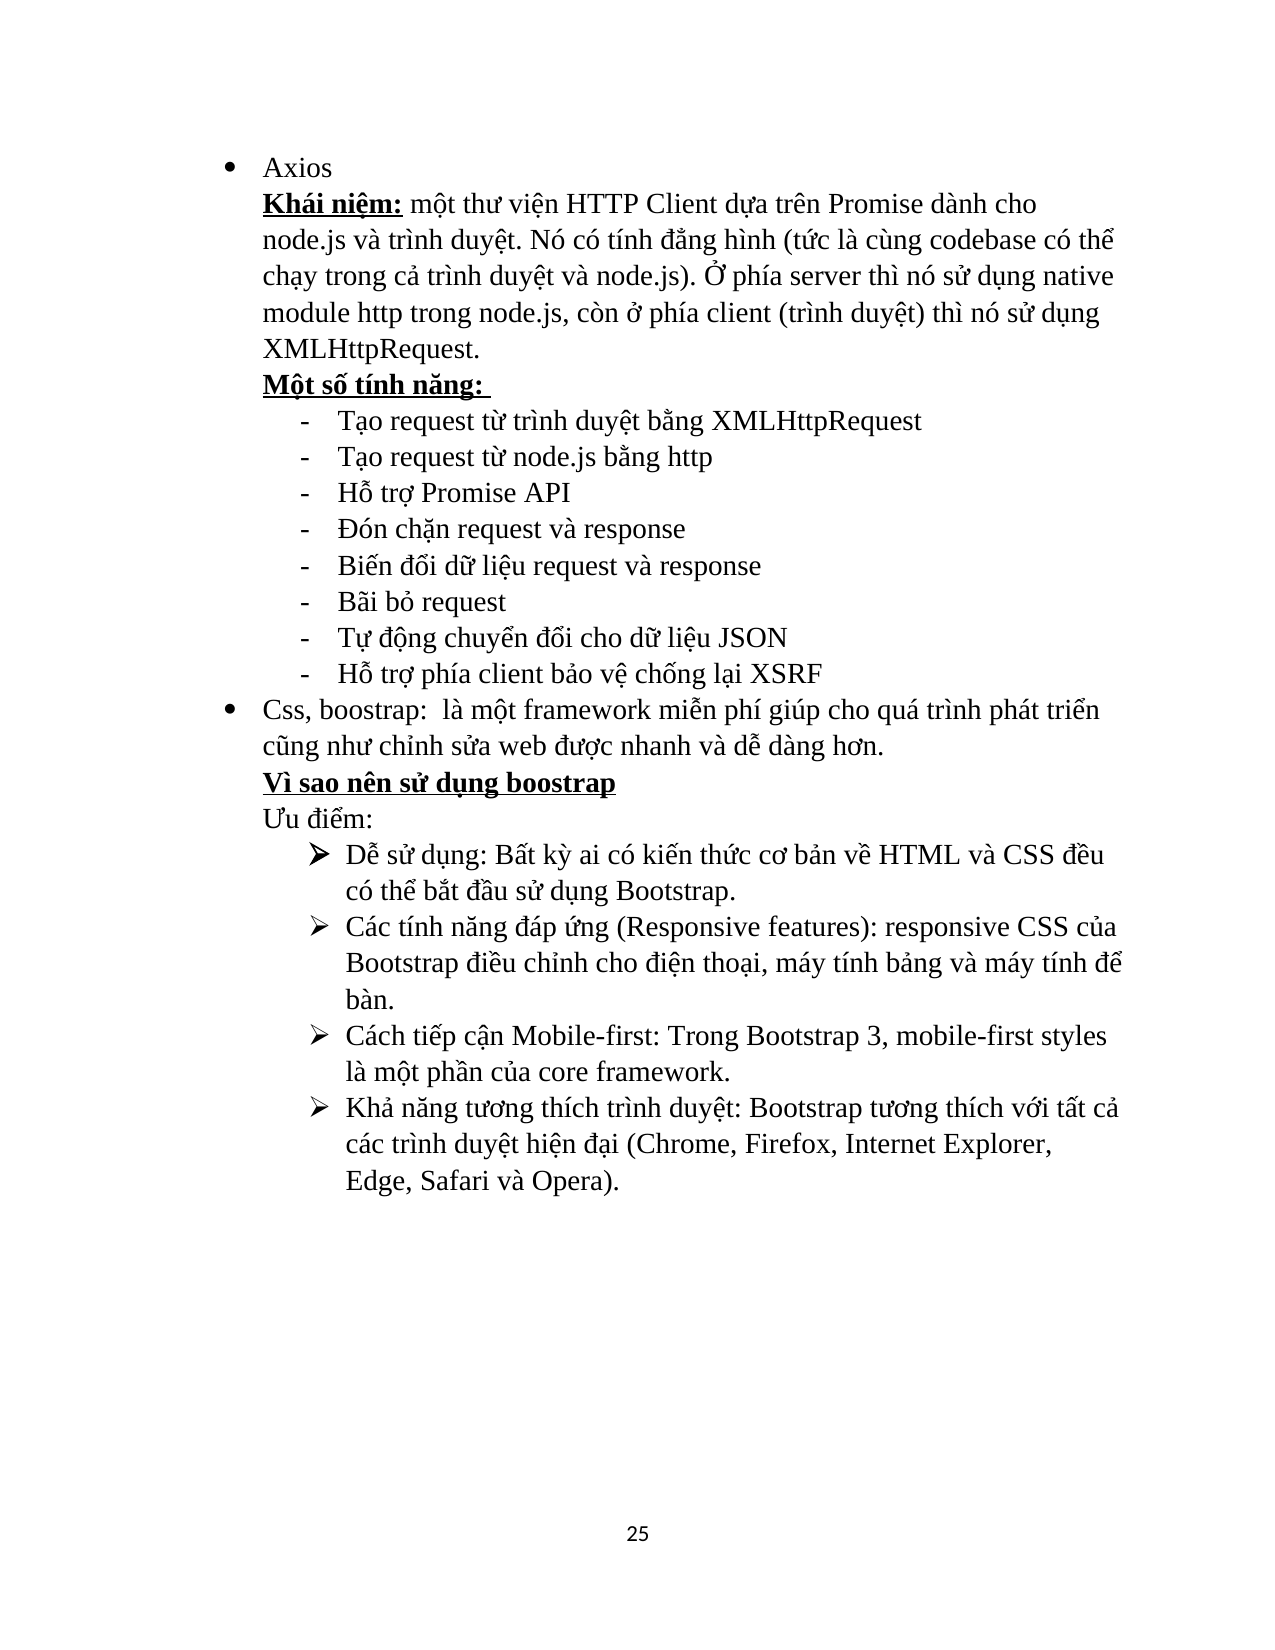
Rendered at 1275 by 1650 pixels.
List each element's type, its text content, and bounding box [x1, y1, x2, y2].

list Axios [225, 150, 1125, 184]
list Dễ sử dụng: Bất kỳ ai có kiến thức cơ bản về HTML và CSS đều có thể bắt đầu sử dụng Bootstrap. [308, 837, 1125, 907]
list Css, boostrap: là một framework miễn phí giúp cho quá trình phát triển cũng như chỉnh sửa web được nhanh và dễ dàng hơn. [225, 692, 1125, 762]
list Hỗ trợ Promise API [300, 475, 1125, 509]
list Hỗ trợ phía client bảo vệ chống lại XSRF [300, 656, 1125, 690]
list Vì sao nên sử dụng boostrap [262, 765, 1125, 798]
list Các tính năng đáp ứng (Responsive features): responsive CSS của Bootstrap điều chỉnh cho điện thoại, máy tính bảng và máy tính để bàn. [308, 909, 1125, 1015]
list Cách tiếp cận Mobile-first: Trong Bootstrap 3, mobile-first styles là một phần của core framework. [308, 1018, 1125, 1088]
list Một số tính năng: [262, 367, 1125, 401]
list Tạo request từ trình duyệt bằng XMLHttpRequest [300, 403, 1125, 437]
list Ưu điểm: [262, 801, 1125, 834]
list Tạo request từ node.js bằng http [300, 439, 1125, 473]
list Biến đổi dữ liệu request và response [300, 548, 1125, 581]
list Khái niệm: một thư viện HTTP Client dựa trên Promise dành cho node.js và trình duyệt. Nó có tính đẳng hình (tức là cùng codebase có thể chạy trong cả trình duyệt và node.js). Ở phía server thì nó sử dụng native module http trong node.js, còn ở phía client (trình duyệt) thì nó sử dụng XMLHttpRequest. [262, 186, 1125, 364]
list Bãi bỏ request [300, 584, 1125, 617]
list Tự động chuyển đổi cho dữ liệu JSON [300, 620, 1125, 653]
list Đón chặn request và response [300, 512, 1125, 545]
list Khả năng tương thích trình duyệt: Bootstrap tương thích với tất cả các trình duyệt hiện đại (Chrome, Firefox, Internet Explorer, Edge, Safari và Opera). [308, 1090, 1125, 1196]
